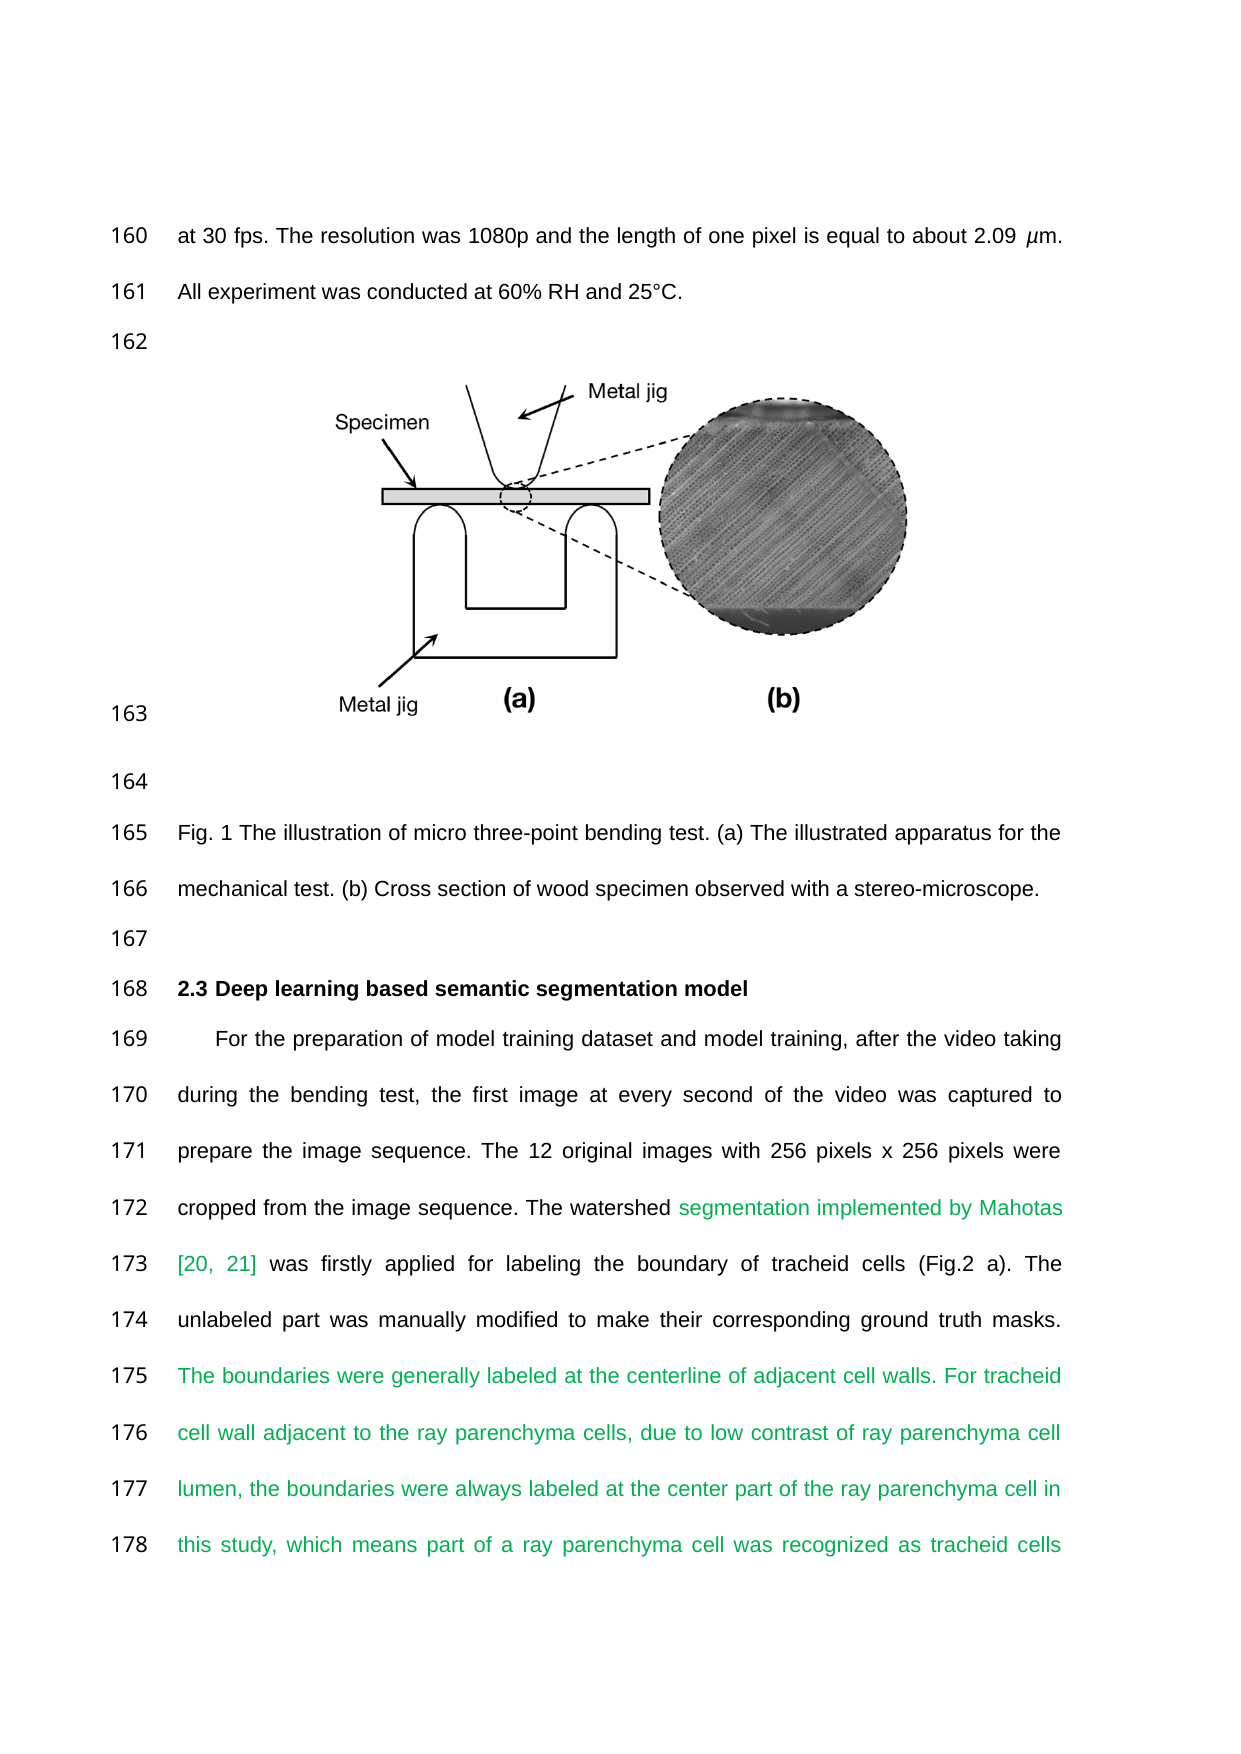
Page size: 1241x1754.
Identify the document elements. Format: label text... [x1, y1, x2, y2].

picture [332, 373, 909, 722]
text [177, 1020, 1063, 1563]
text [177, 217, 1063, 311]
text Fig. 1 The illustration of micro three-point bending test. (a) The illustrated apparatus for the mechanical test. (b) Cross section of wood specimen observed with a stereo-microscope. [177, 813, 1063, 907]
list Deep learning based semantic segmentation model [177, 970, 1063, 1007]
